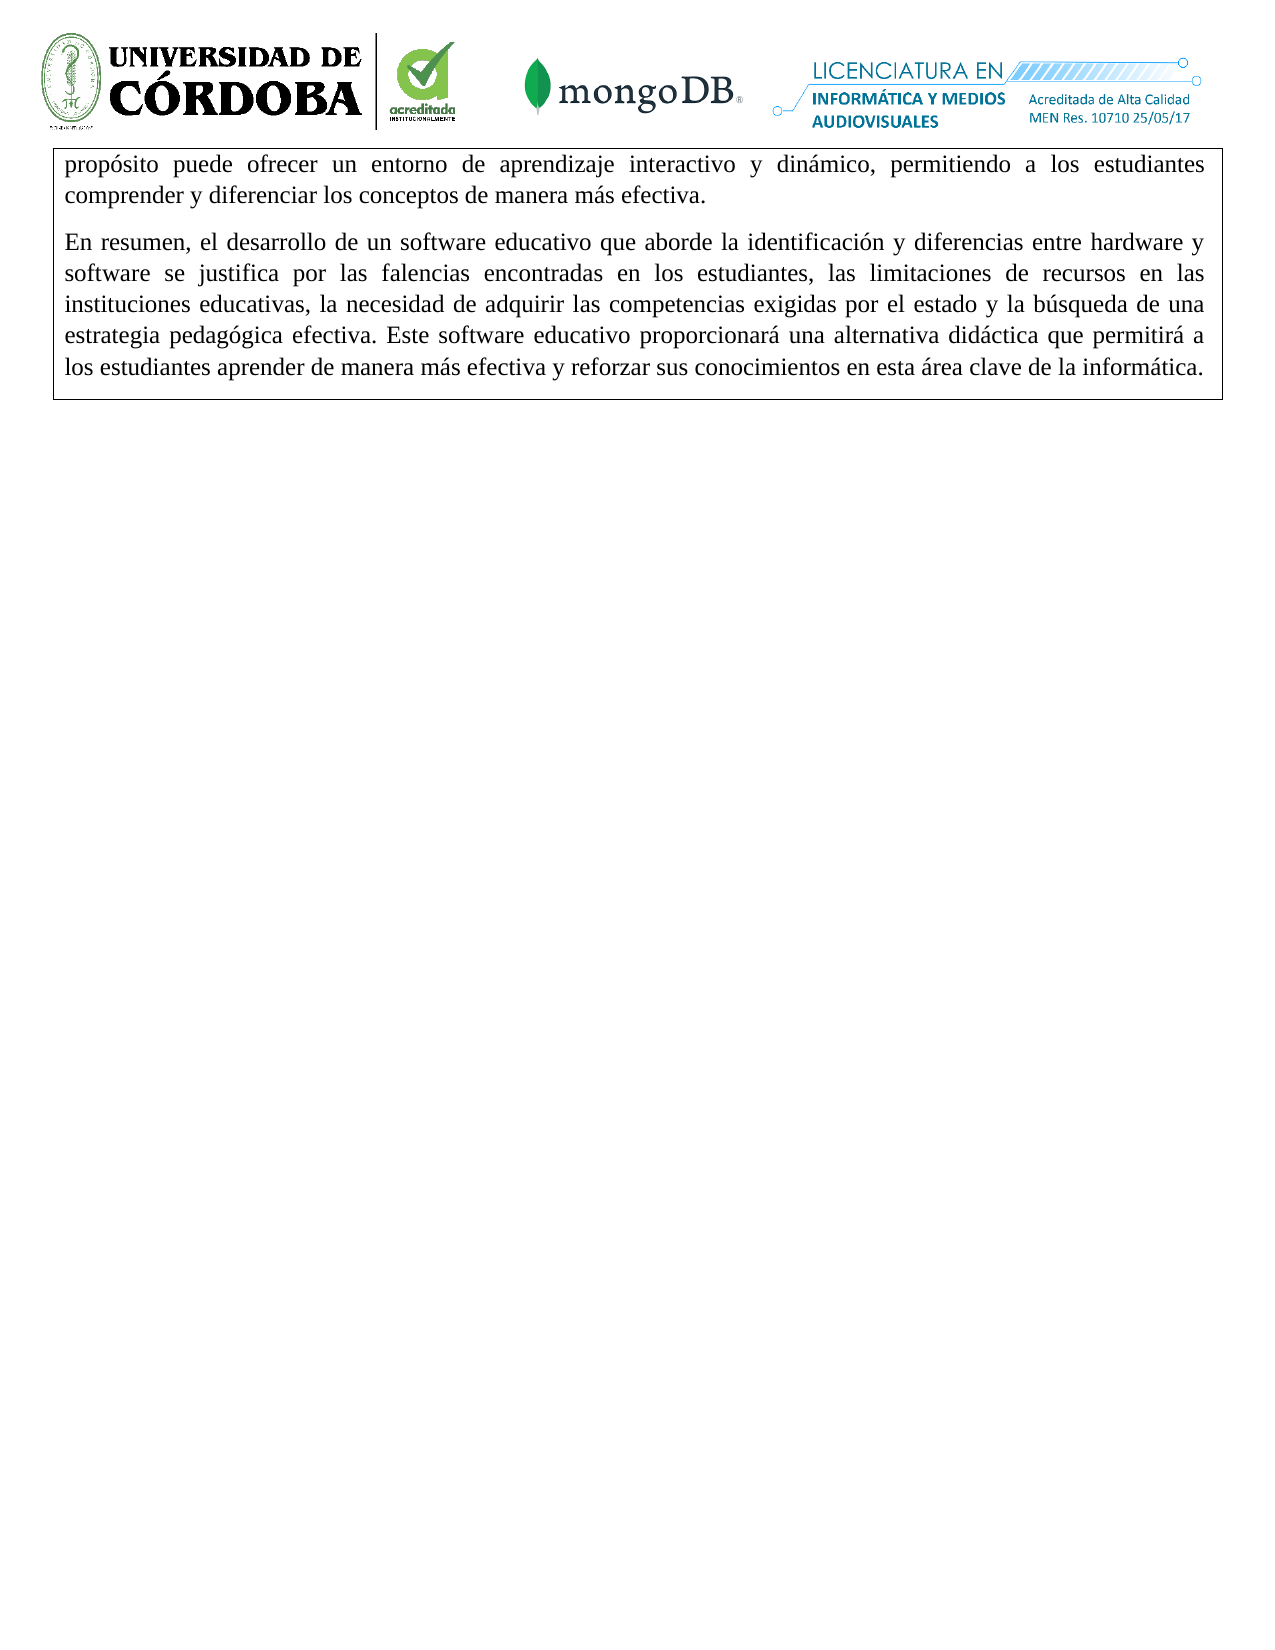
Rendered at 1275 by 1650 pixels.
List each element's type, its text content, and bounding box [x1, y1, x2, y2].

picture [41, 33, 455, 130]
picture [523, 56, 744, 116]
picture [761, 40, 1213, 144]
